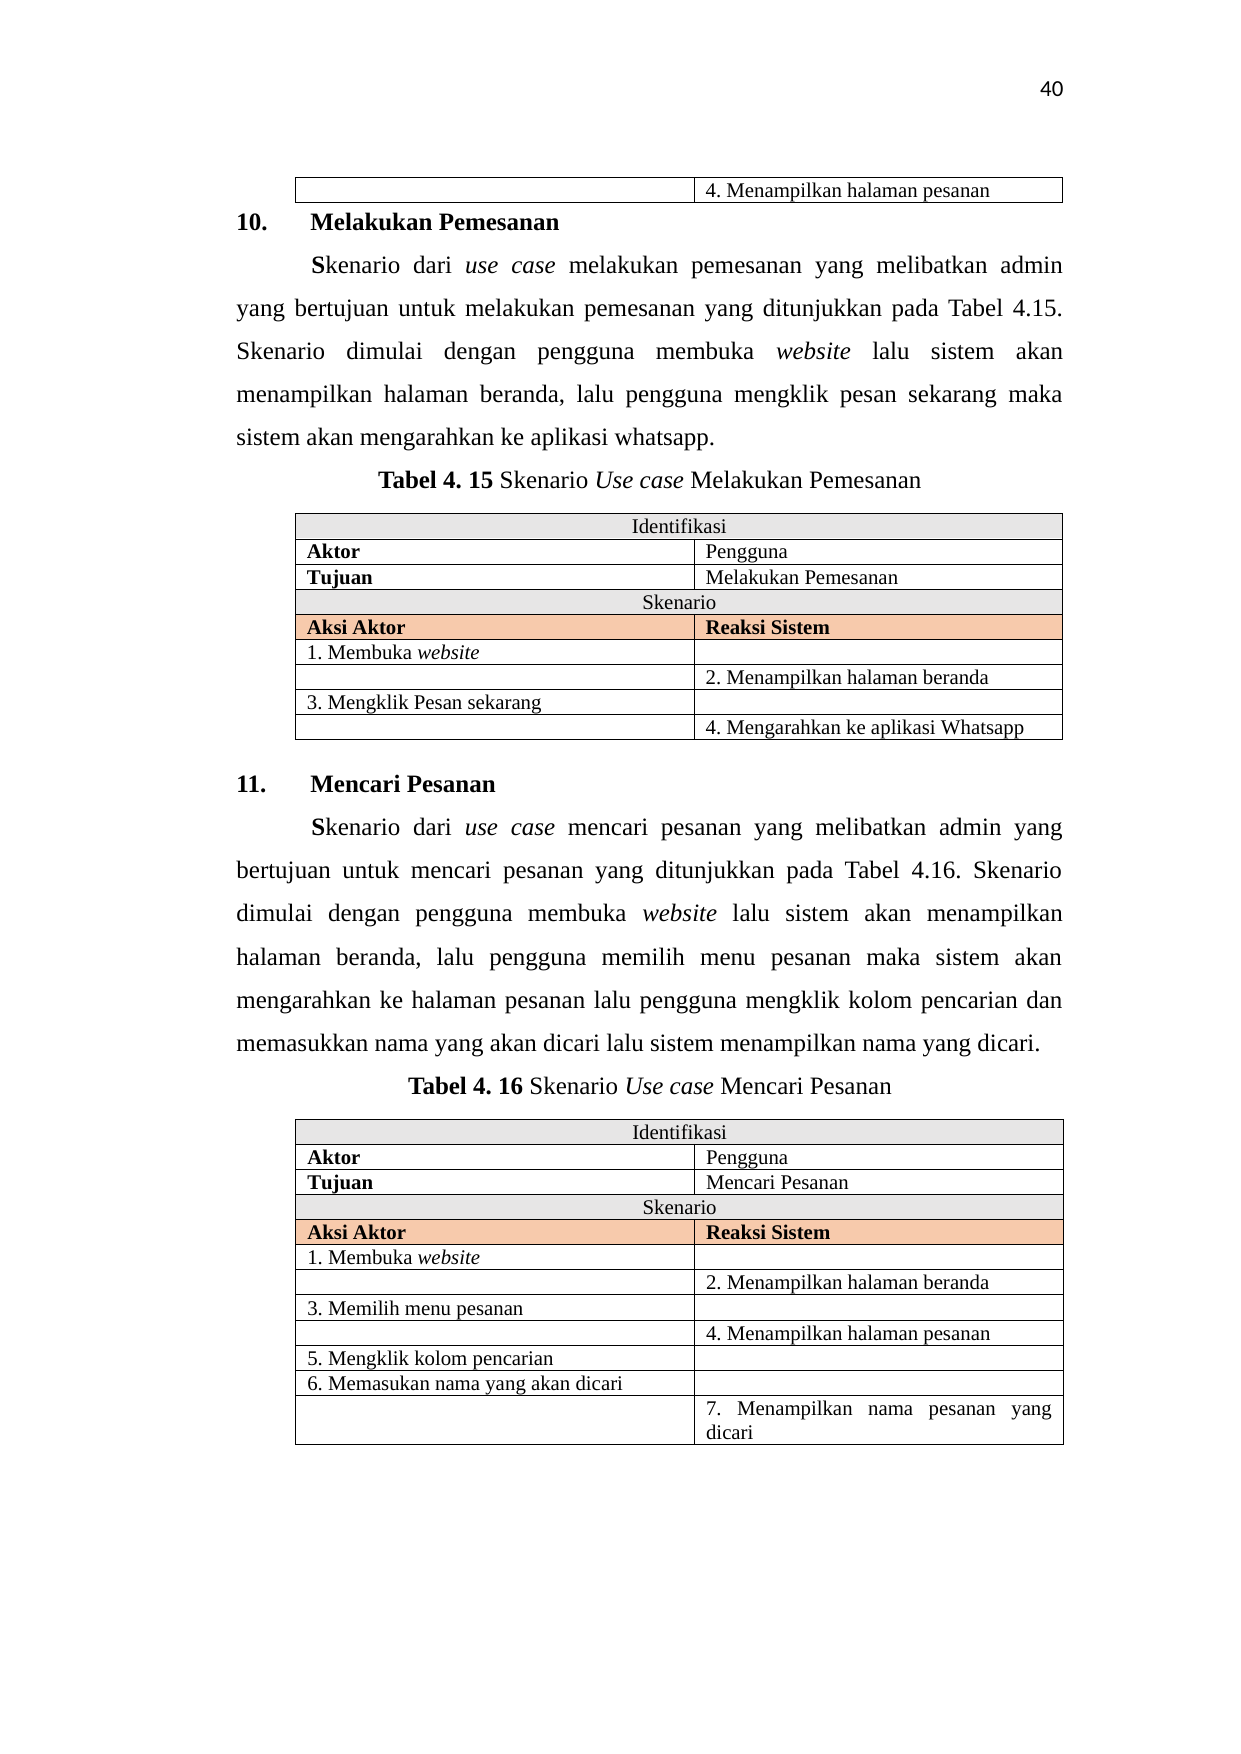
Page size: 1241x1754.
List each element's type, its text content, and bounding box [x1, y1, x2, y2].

table_cell [296, 1321, 694, 1344]
table_cell Skenario [296, 590, 1062, 614]
table_cell Pengguna [695, 540, 1062, 563]
table_cell [695, 1295, 1063, 1319]
list Mencari Pesanan [236, 769, 1063, 798]
text Tabel 4. 16 Skenario Use case Mencari Pesanan [236, 1071, 1063, 1100]
table_header Identifikasi [296, 1120, 1063, 1144]
table_cell 4. Mengarahkan ke aplikasi Whatsapp [695, 715, 1062, 739]
table_cell 2. Menampilkan halaman beranda [695, 665, 1062, 689]
list Melakukan Pemesanan [236, 207, 1063, 236]
table_cell Reaksi Sistem [695, 1220, 1063, 1244]
text Tabel 4. 15 Skenario Use case Melakukan Pemesanan [236, 466, 1063, 494]
table_cell 3. Memilih menu pesanan [296, 1295, 694, 1319]
table_cell 4. Menampilkan halaman pesanan [695, 1321, 1063, 1344]
table_cell Tujuan [296, 1170, 694, 1194]
table_cell Melakukan Pemesanan [695, 565, 1062, 589]
table_cell 6. Memasukan nama yang akan dicari [296, 1371, 694, 1395]
table_cell [695, 690, 1062, 714]
table_cell 3. Mengklik Pesan sekarang [296, 690, 694, 714]
table_cell 4. Menampilkan halaman pesanan [695, 178, 1062, 202]
table_cell Reaksi Sistem [695, 615, 1062, 639]
table_cell 1. Membuka website [296, 640, 694, 664]
table_cell [695, 1371, 1063, 1395]
table_cell [296, 178, 694, 202]
table_cell 7. Menampilkan nama pesanan yang dicari [695, 1396, 1063, 1444]
table_cell [296, 1396, 694, 1444]
table_cell Pengguna [695, 1145, 1063, 1169]
table_cell [296, 715, 694, 739]
table_cell Skenario [296, 1195, 1063, 1219]
table_cell Tujuan [296, 565, 694, 589]
text Skenario dari use case mencari pesanan yang melibatkan admin yang bertujuan untuk mencari pesanan yang ditunjukkan pada Tabel 4.16. Skenario dimulai dengan pengguna membuka website lalu sistem akan menampilkan halaman beranda, lalu pengguna memilih menu pesanan maka sistem akan mengarahkan ke halaman pesanan lalu pengguna mengklik kolom pencarian dan memasukkan nama yang akan dicari lalu sistem menampilkan nama yang dicari. [236, 812, 1063, 1057]
table_cell [695, 640, 1062, 664]
table_cell Aktor [296, 1145, 694, 1169]
table_header Identifikasi [296, 514, 1062, 538]
table_cell [296, 665, 694, 689]
table_cell [695, 1346, 1063, 1370]
table_cell Aksi Aktor [296, 1220, 694, 1244]
table_cell [695, 1245, 1063, 1269]
table_cell Aksi Aktor [296, 615, 694, 639]
text Skenario dari use case melakukan pemesanan yang melibatkan admin yang bertujuan untuk melakukan pemesanan yang ditunjukkan pada Tabel 4.15. Skenario dimulai dengan pengguna membuka website lalu sistem akan menampilkan halaman beranda, lalu pengguna mengklik pesan sekarang maka sistem akan mengarahkan ke aplikasi whatsapp. [236, 250, 1063, 451]
table_cell 5. Mengklik kolom pencarian [296, 1346, 694, 1370]
table_cell Mencari Pesanan [695, 1170, 1063, 1194]
table_cell 2. Menampilkan halaman beranda [695, 1270, 1063, 1294]
table_cell Aktor [296, 540, 694, 563]
table_cell 1. Membuka website [296, 1245, 694, 1269]
table_cell [296, 1270, 694, 1294]
